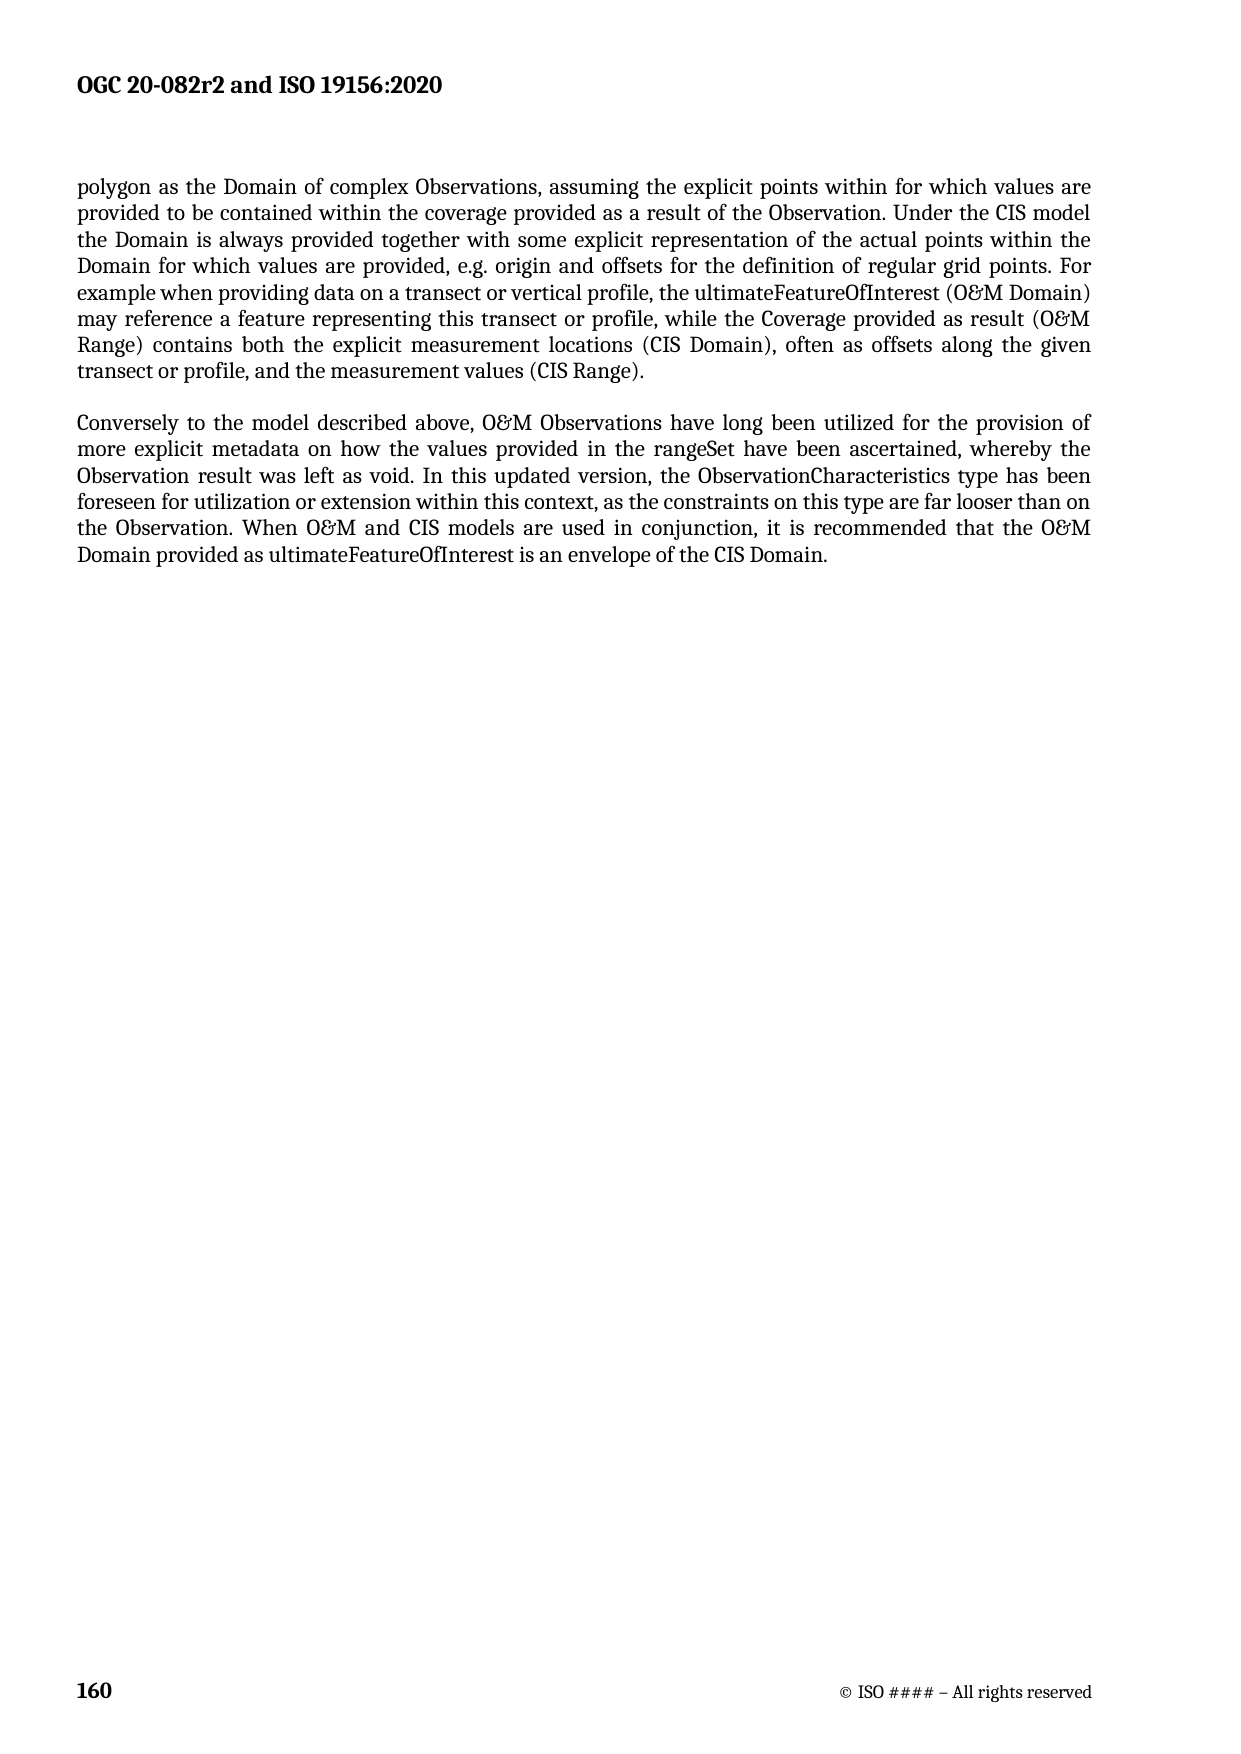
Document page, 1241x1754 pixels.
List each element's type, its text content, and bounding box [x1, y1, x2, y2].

text When O&M and CIS models are used in conjunction, care must be taken in ensuring alignment pertaining to the Domains being referenced. The observation community often provides domain features with a bounding polygon as the Domain of complex Observations, assuming the explicit points within for which values are provided to be contained within the coverage provided as a result of the Observation. Under the CIS model the Domain is always provided together with some explicit representation of the actual points within the Domain for which values are provided, e.g. origin and offsets for the definition of regular grid points. For example when providing data on a transect or vertical profile, the ultimateFeatureOfInterest (O&M Domain) may reference a feature representing this transect or profile, while the Coverage provided as result (O&M Range) contains both the explicit measurement locations (CIS Domain), often as offsets along the given transect or profile, and the measurement values (CIS Range). [77, 174, 1092, 385]
text Conversely to the model described above, O&M Observations have long been utilized for the provision of more explicit metadata on how the values provided in the rangeSet have been ascertained, whereby the Observation result was left as void. In this updated version, the ObservationCharacteristics type has been foreseen for utilization or extension within this context, as the constraints on this type are far looser than on the Observation. When O&M and CIS models are used in conjunction, it is recommended that the O&M Domain provided as ultimateFeatureOfInterest is an envelope of the CIS Domain. [77, 410, 1092, 568]
